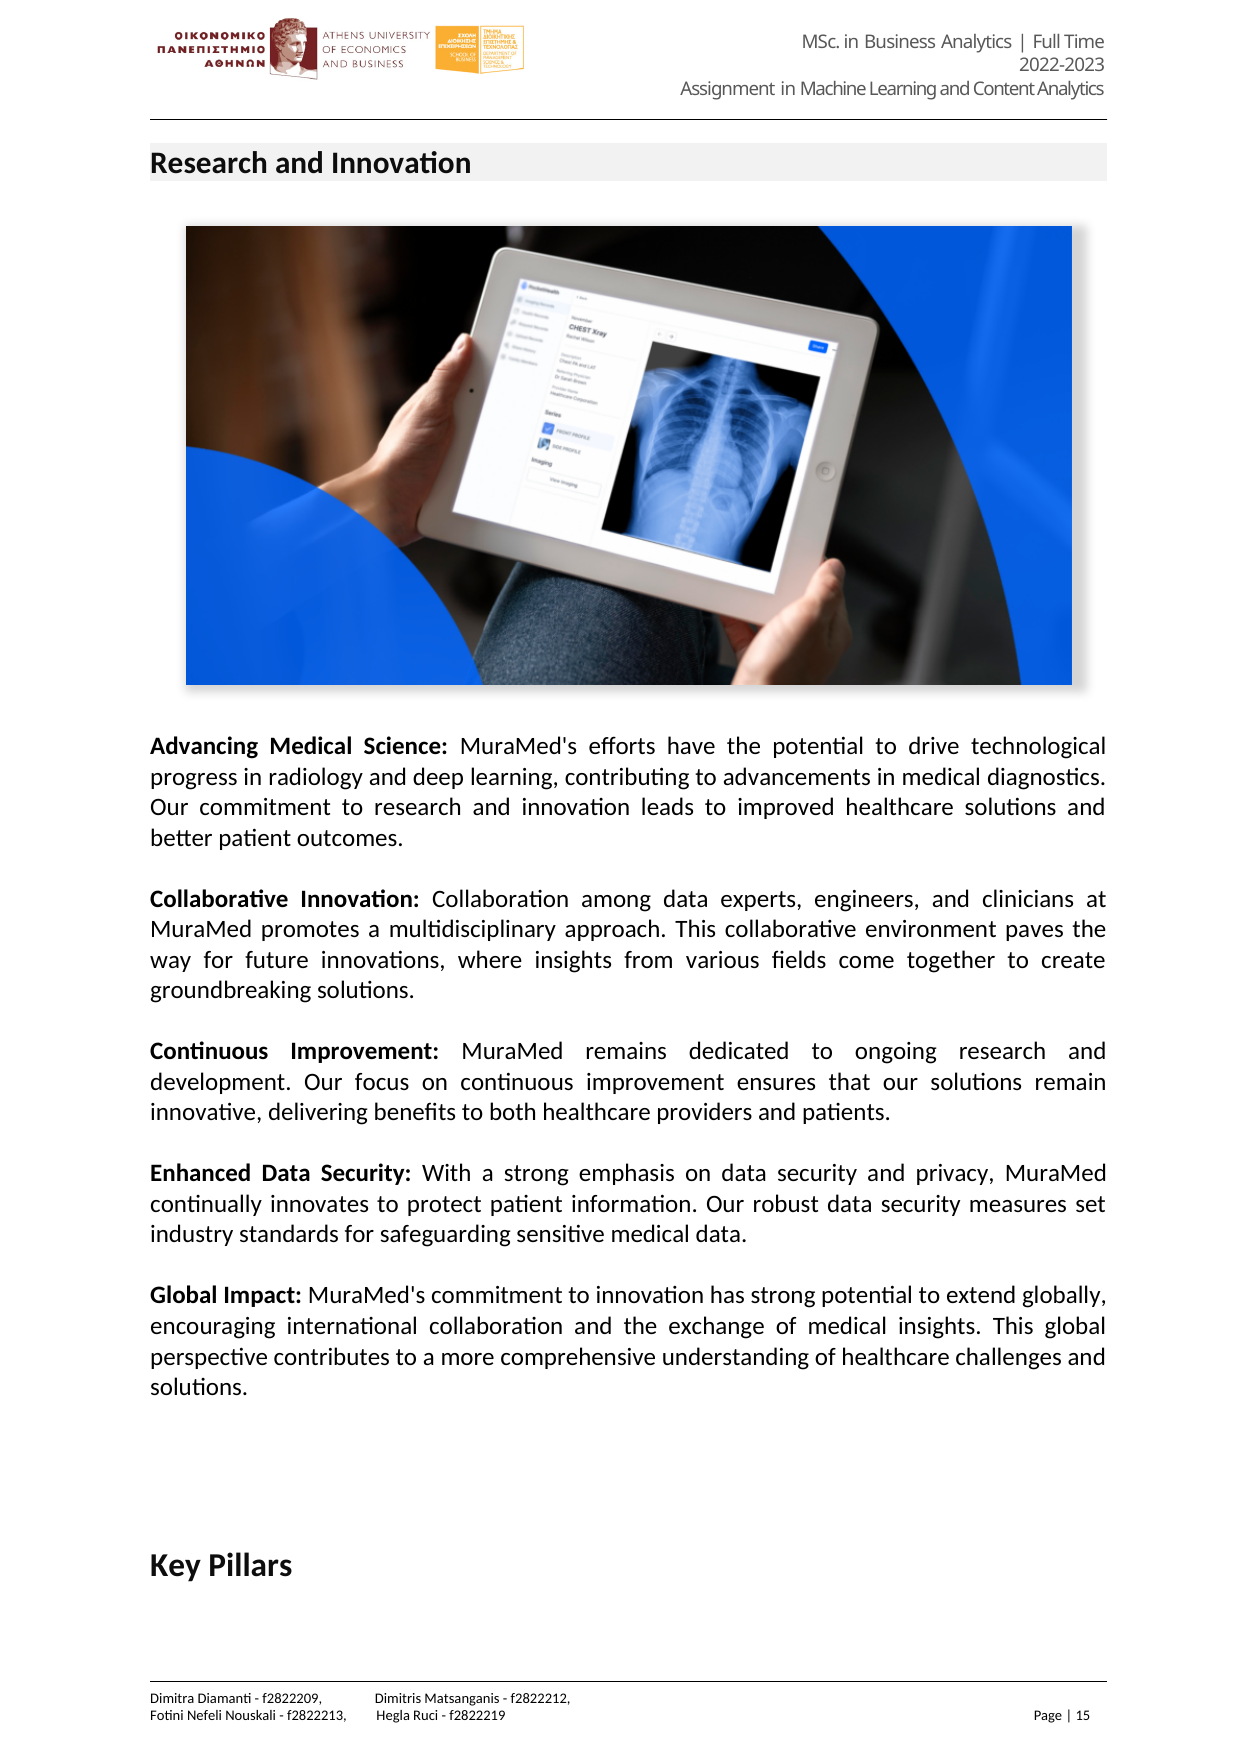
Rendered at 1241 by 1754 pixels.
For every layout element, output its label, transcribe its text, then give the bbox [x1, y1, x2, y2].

subtitle Research and Innovation [150, 143, 1107, 181]
text Advancing Medical Science: MuraMed's efforts have the potential to drive technological progress in radiology and deep learning, contributing to advancements in medical diagnostics. Our commitment to research and innovation leads to improved healthcare solutions and better patient outcomes. [150, 730, 1107, 852]
text Collaborative Innovation: Collaboration among data experts, engineers, and clinicians at MuraMed promotes a multidisciplinary approach. This collaborative environment paves the way for future innovations, where insights from various fields come together to create groundbreaking solutions. [150, 883, 1107, 1005]
picture [186, 226, 1072, 685]
text Global Impact: MuraMed's commitment to innovation has strong potential to extend globally, encouraging international collaboration and the exchange of medical insights. This global perspective contributes to a more comprehensive understanding of healthcare challenges and solutions. [150, 1279, 1107, 1402]
text Continuous Improvement: MuraMed remains dedicated to ongoing research and development. Our focus on continuous improvement ensures that our solutions remain innovative, delivering benefits to both healthcare providers and patients. [150, 1035, 1107, 1127]
subtitle Key Pillars [150, 1544, 1095, 1585]
picture [151, 17, 526, 82]
text Enhanced Data Security: With a strong emphasis on data security and privacy, MuraMed continually innovates to protect patient information. Our robust data security measures set industry standards for safeguarding sensitive medical data. [150, 1157, 1107, 1249]
